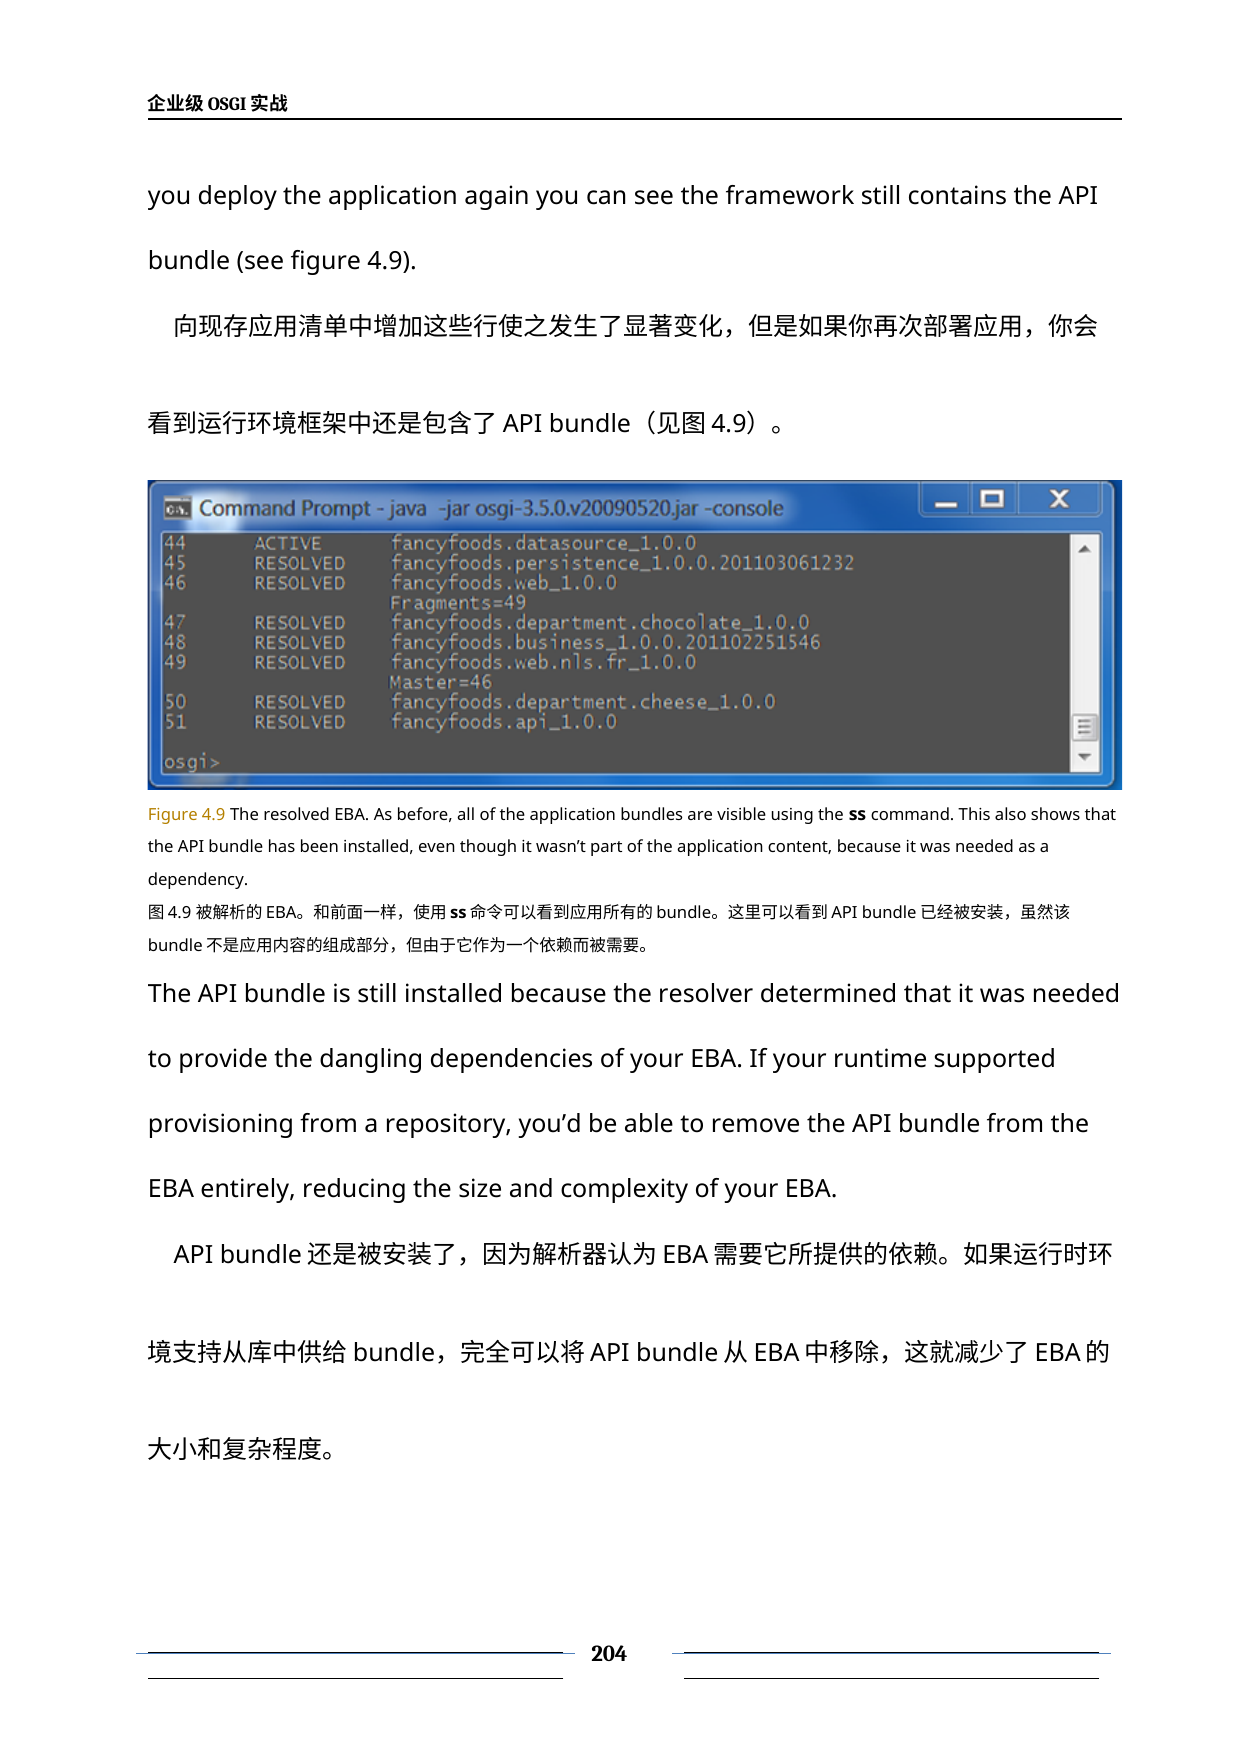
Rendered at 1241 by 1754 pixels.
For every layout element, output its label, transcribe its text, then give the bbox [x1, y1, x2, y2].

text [148, 162, 1122, 292]
text The API bundle is still installed because the resolver determined that it was needed to provide the dangling dependencies of your EBA. If your runtime supported provisioning from a repository, you’d be able to remove the API bundle from the EBA entirely, reducing the size and complexity of your EBA. [148, 960, 1122, 1220]
text Figure 4.9 The resolved EBA. As before, all of the application bundles are visible using the ss command. This also shows that the API bundle has been installed, even though it wasn’t part of the application content, because it was needed as a dependency. [148, 798, 1122, 895]
text 图4.9 被解析的EBA。和前面一样，使用ss命令可以看到应用所有的bundle。这里可以看到API bundle已经被安装，虽然该bundle不是应用内容的组成部分，但由于它作为一个依赖而被需要。 [148, 895, 1122, 960]
text API bundle还是被安装了，因为解析器认为EBA需要它所提供的依赖。如果运行时环境支持从库中供给bundle，完全可以将API bundle从EBA中移除，这就减少了EBA的大小和复杂程度。 [148, 1220, 1122, 1480]
text 向现存应用清单中增加这些行使之发生了显著变化，但是如果你再次部署应用，你会看到运行环境框架中还是包含了API bundle（见图4.9）。 [148, 292, 1122, 454]
